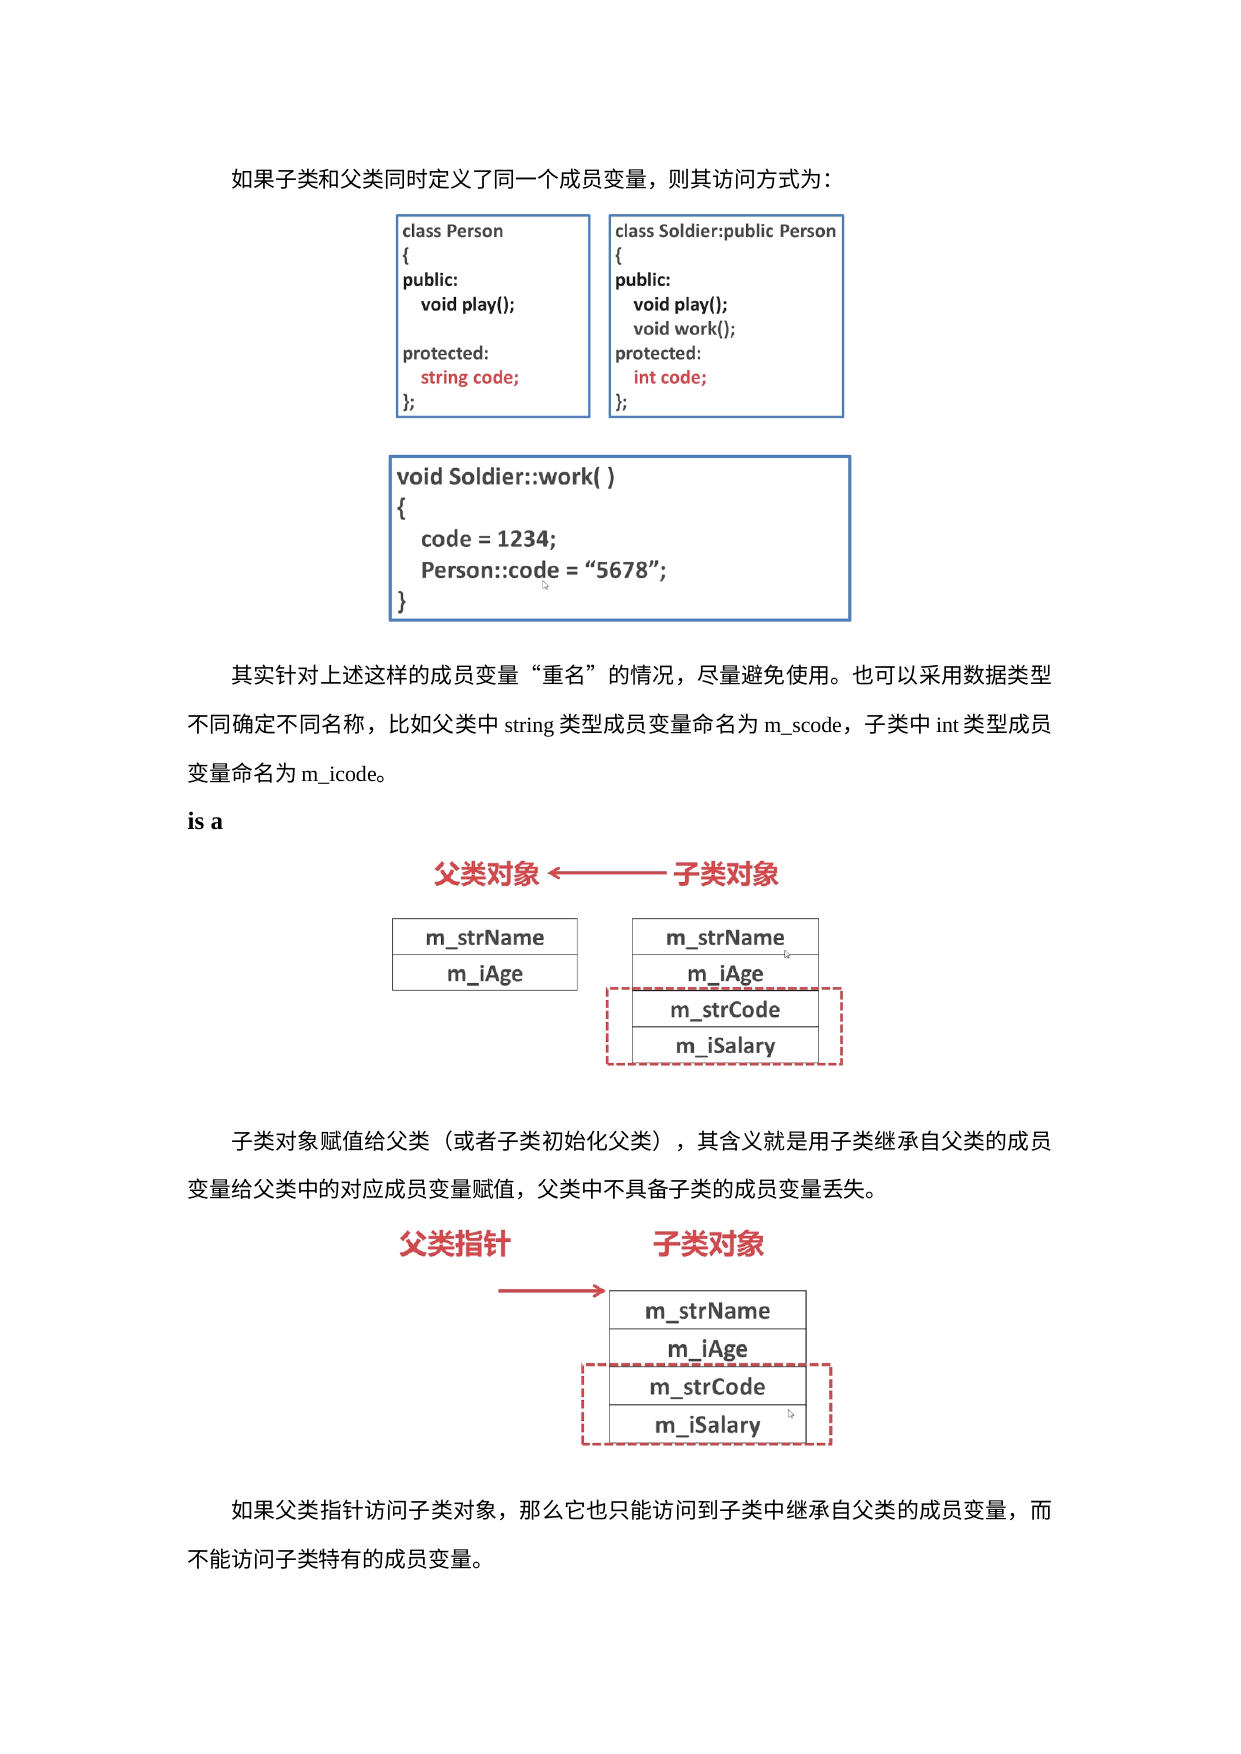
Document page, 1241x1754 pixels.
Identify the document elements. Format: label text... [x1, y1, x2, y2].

text 如果子类和父类同时定义了同一个成员变量，则其访问方式为： [187, 162, 1053, 194]
picture [394, 210, 846, 421]
picture [395, 1220, 846, 1458]
picture [384, 450, 856, 627]
text 其实针对上述这样的成员变量“重名”的情况，尽量避免使用。也可以采用数据类型不同确定不同名称，比如父类中string类型成员变量命名为m_scode，子类中int类型成员变量命名为m_icode。 [187, 658, 1053, 788]
text 子类对象赋值给父类（或者子类初始化父类），其含义就是用子类继承自父类的成员变量给父类中的对应成员变量赋值，父类中不具备子类的成员变量丢失。 [187, 1123, 1053, 1204]
text 如果父类指针访问子类对象，那么它也只能访问到子类中继承自父类的成员变量，而不能访问子类特有的成员变量。 [187, 1493, 1053, 1574]
picture [385, 850, 856, 1084]
subtitle is a [187, 804, 1053, 836]
